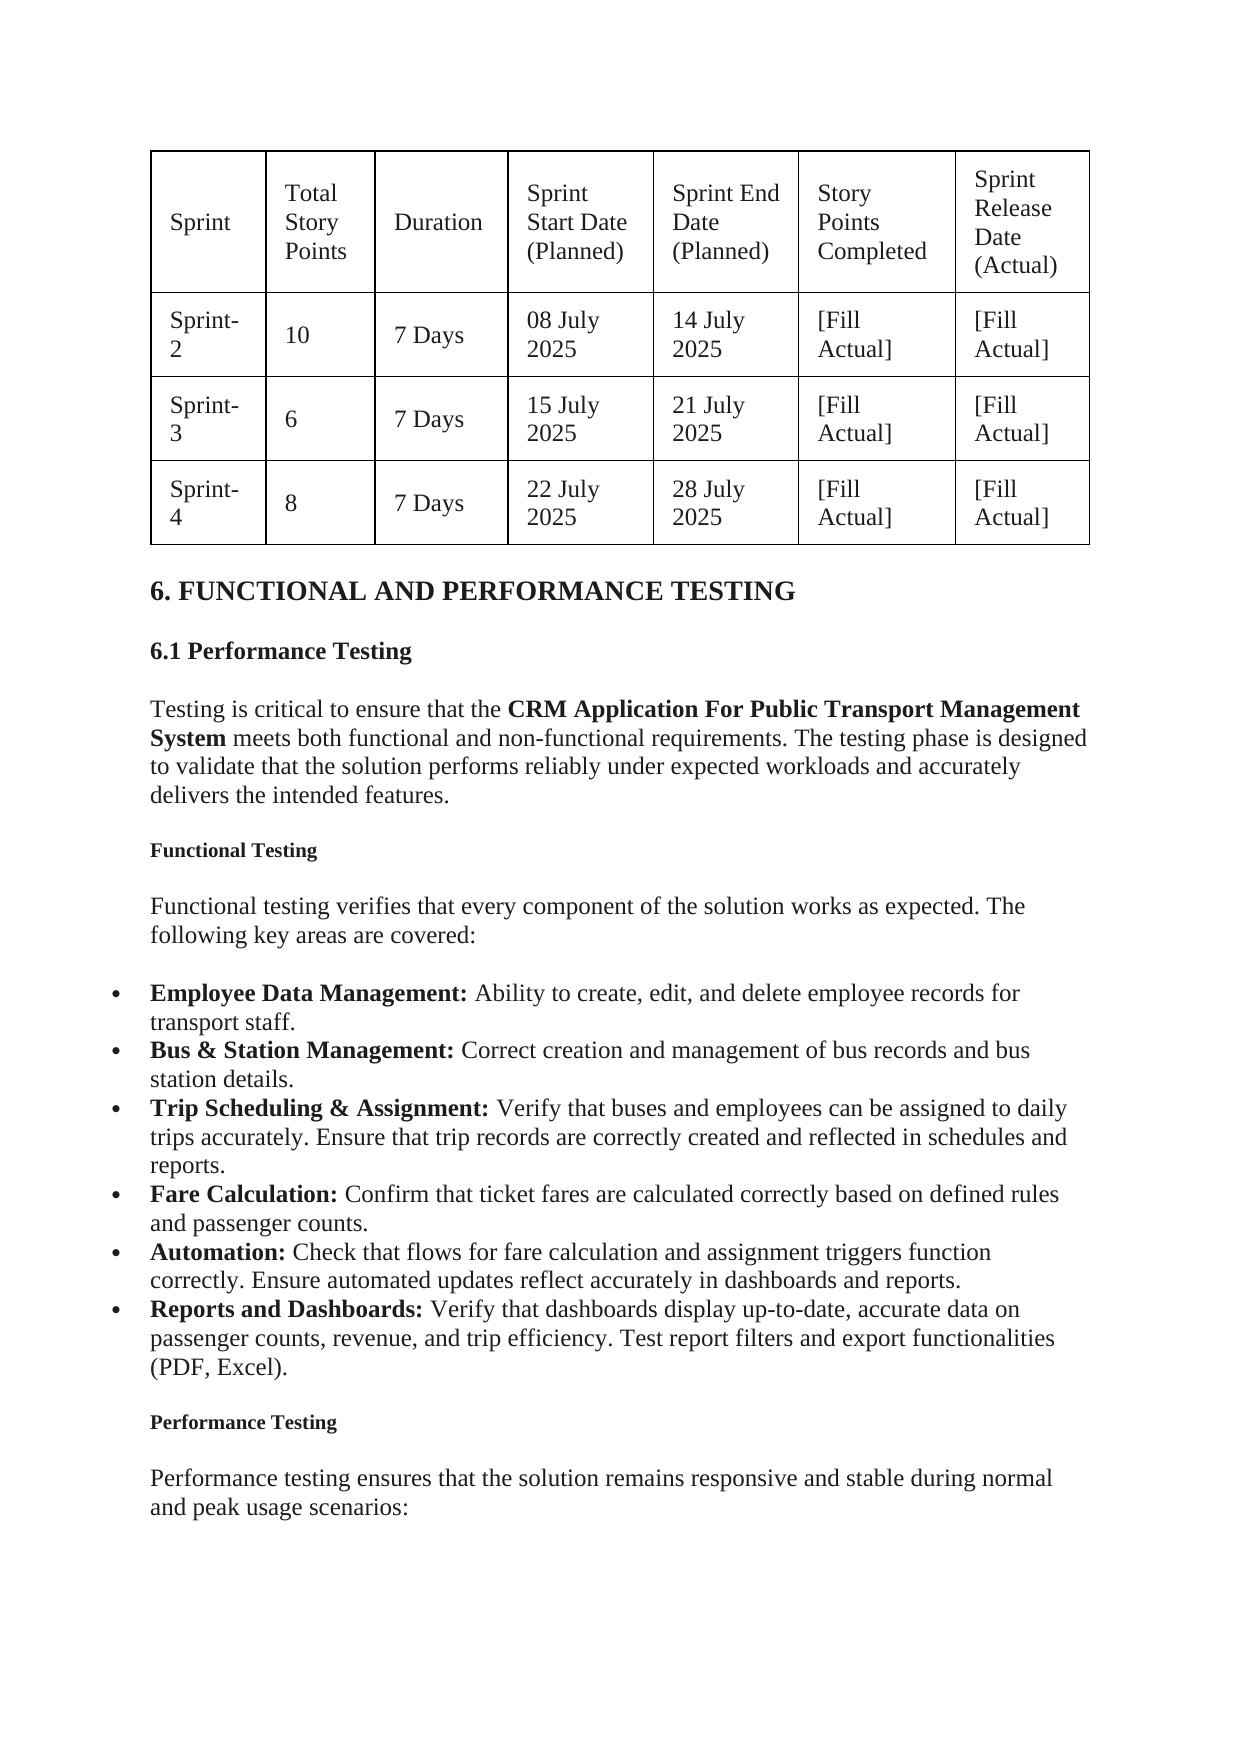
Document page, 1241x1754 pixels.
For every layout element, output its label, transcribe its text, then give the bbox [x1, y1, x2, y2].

table_cell 15 July 2025 [509, 377, 653, 460]
table_header Sprint Start Date (Planned) [509, 152, 653, 292]
table_header Sprint End Date (Planned) [654, 152, 798, 292]
table_cell 28 July 2025 [654, 461, 798, 544]
list Bus & Station Management: Correct creation and management of bus records and bus station details. [112, 1036, 1090, 1093]
table_cell [Fill Actual] [956, 377, 1089, 460]
text Testing is critical to ensure that the CRM Application For Public Transport Management System meets both functional and non-functional requirements. The testing phase is designed to validate that the solution performs reliably under expected workloads and accurately delivers the intended features. [150, 694, 1090, 809]
text 6.1 Performance Testing [150, 636, 1090, 665]
table_cell Sprint-4 [152, 461, 265, 544]
table_cell [Fill Actual] [799, 293, 955, 376]
table_cell [Fill Actual] [956, 293, 1089, 376]
text 6. FUNCTIONAL AND PERFORMANCE TESTING [150, 574, 1090, 607]
list Employee Data Management: Ability to create, edit, and delete employee records for transport staff. [112, 978, 1090, 1036]
list Automation: Check that flows for fare calculation and assignment triggers function correctly. Ensure automated updates reflect accurately in dashboards and reports. [112, 1237, 1090, 1294]
table_header Sprint [152, 152, 265, 292]
list Trip Scheduling & Assignment: Verify that buses and employees can be assigned to daily trips accurately. Ensure that trip records are correctly created and reflected in schedules and reports. [112, 1093, 1090, 1179]
table_cell [Fill Actual] [799, 377, 955, 460]
table_cell 21 July 2025 [654, 377, 798, 460]
table_header Total Story Points [267, 152, 374, 292]
table_header Sprint Release Date (Actual) [956, 152, 1089, 292]
text Functional testing verifies that every component of the solution works as expected. The following key areas are covered: [150, 891, 1090, 949]
table_cell 10 [267, 293, 374, 376]
table_cell Sprint-2 [152, 293, 265, 376]
table_cell 6 [267, 377, 374, 460]
list Reports and Dashboards: Verify that dashboards display up-to-date, accurate data on passenger counts, revenue, and trip efficiency. Test report filters and export functionalities (PDF, Excel). [112, 1294, 1090, 1381]
text Performance testing ensures that the solution remains responsive and stable during normal and peak usage scenarios: [150, 1463, 1090, 1520]
table_cell [Fill Actual] [956, 461, 1089, 544]
table_cell 08 July 2025 [509, 293, 653, 376]
table_cell 7 Days [376, 461, 507, 544]
table_cell 7 Days [376, 293, 507, 376]
table_cell Sprint-3 [152, 377, 265, 460]
table_cell [Fill Actual] [799, 461, 955, 544]
table_cell 8 [267, 461, 374, 544]
text Functional Testing [150, 838, 1090, 862]
table_cell 22 July 2025 [509, 461, 653, 544]
table_cell 7 Days [376, 377, 507, 460]
table_header Story Points Completed [799, 152, 955, 292]
table_header Duration [376, 152, 507, 292]
text Performance Testing [150, 1410, 1090, 1434]
table_cell 14 July 2025 [654, 293, 798, 376]
list Fare Calculation: Confirm that ticket fares are calculated correctly based on defined rules and passenger counts. [112, 1179, 1090, 1237]
